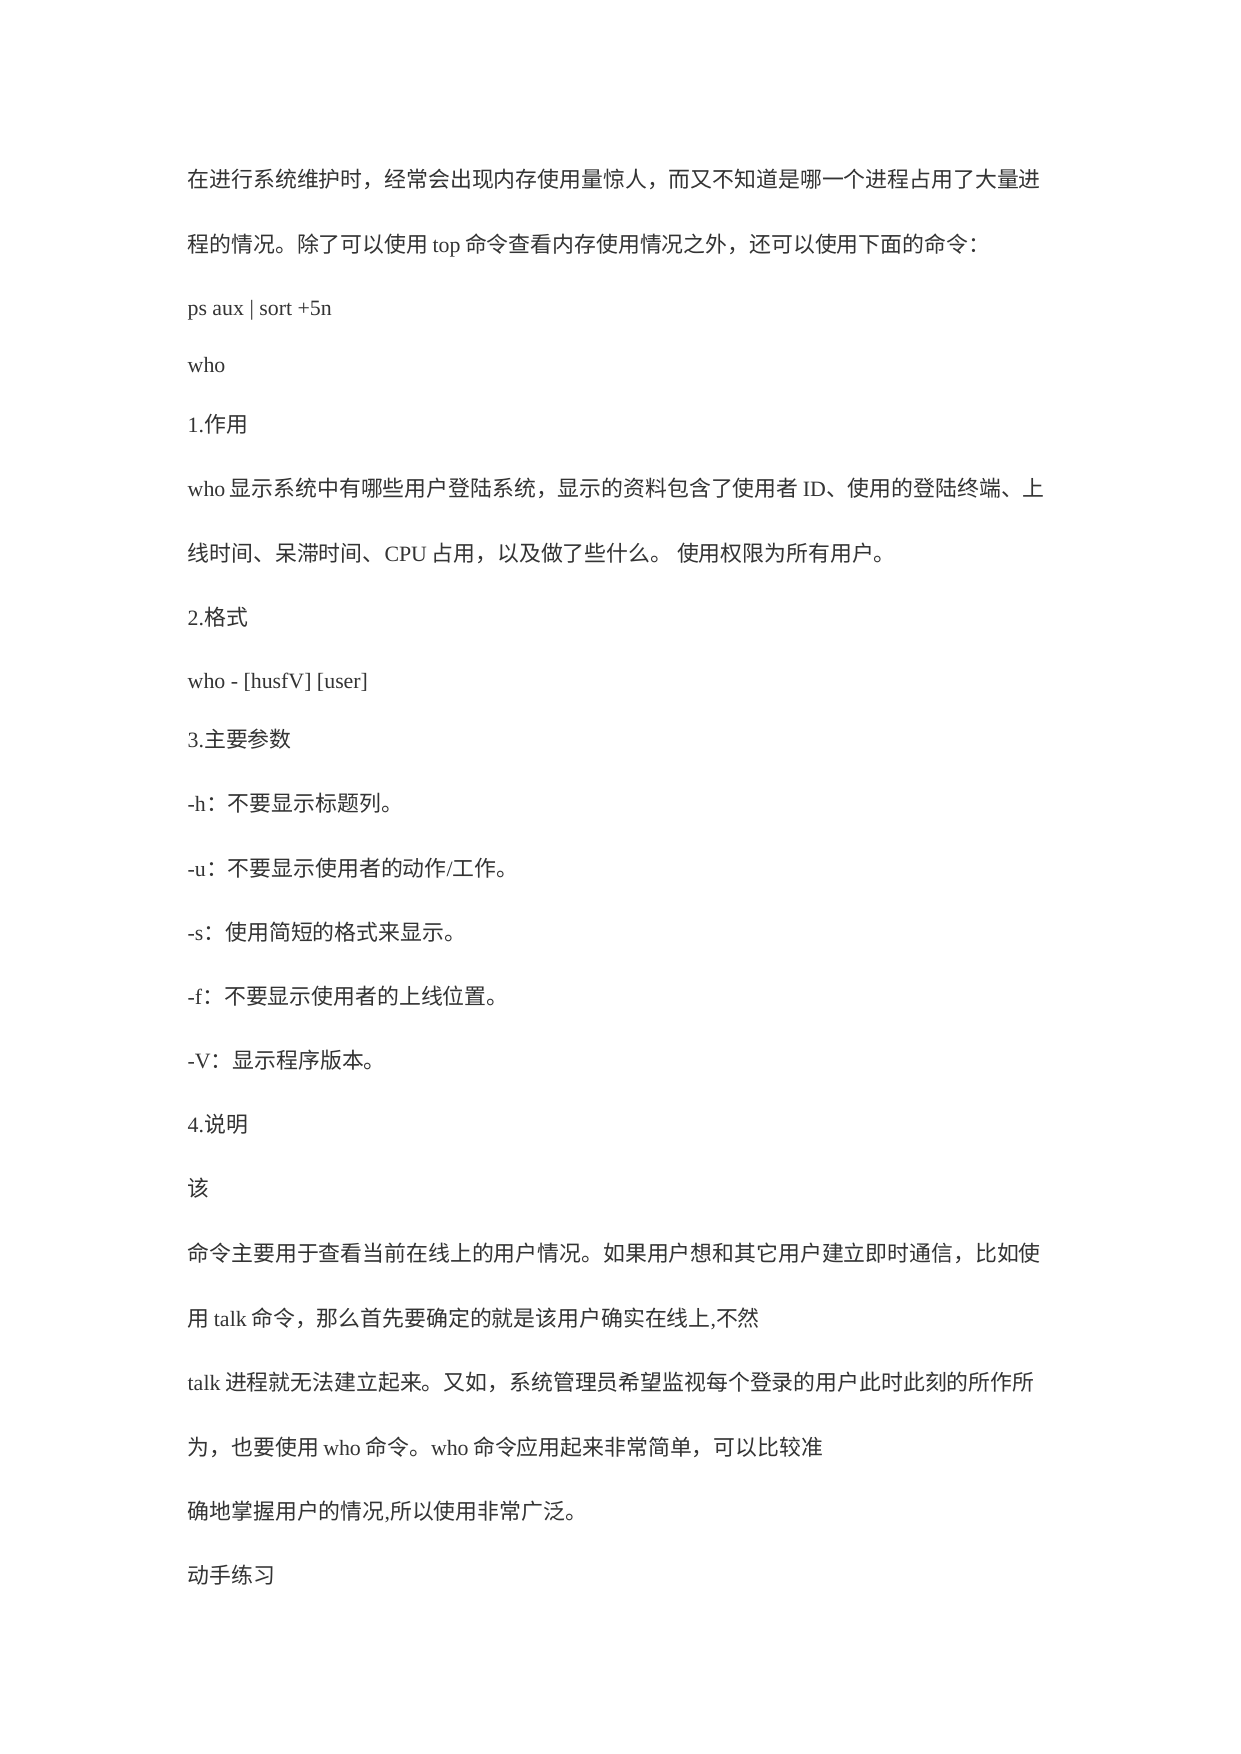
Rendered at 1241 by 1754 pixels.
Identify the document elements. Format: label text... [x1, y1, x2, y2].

text -s：使用简短的格式来显示。 [187, 914, 1053, 947]
text who显示系统中有哪些用户登陆系统，显示的资料包含了使用者ID、使用的登陆终端、上线时间、呆滞时间、CPU占用，以及做了些什么。 使用权限为所有用户。 [187, 471, 1053, 568]
text -u：不要显示使用者的动作/工作。 [187, 850, 1053, 883]
text -f：不要显示使用者的上线位置。 [187, 978, 1053, 1011]
text 该 [187, 1171, 1053, 1203]
text -V：显示程序版本。 [187, 1043, 1053, 1075]
text 2.格式 [187, 600, 1053, 632]
text 在进行系统维护时，经常会出现内存使用量惊人，而又不知道是哪一个进程占用了大量进程的情况。除了可以使用top命令查看内存使用情况之外，还可以使用下面的命令： [187, 162, 1053, 259]
text 确地掌握用户的情况,所以使用非常广泛。 [187, 1493, 1053, 1526]
text 3.主要参数 [187, 722, 1053, 754]
text talk进程就无法建立起来。又如，系统管理员希望监视每个登录的用户此时此刻的所作所为，也要使用who命令。who命令应用起来非常简单，可以比较准 [187, 1364, 1053, 1462]
text who [187, 349, 1053, 381]
text 命令主要用于查看当前在线上的用户情况。如果用户想和其它用户建立即时通信，比如使用talk命令，那么首先要确定的就是该用户确实在线上,不然 [187, 1235, 1053, 1333]
text -h：不要显示标题列。 [187, 786, 1053, 818]
text 4.说明 [187, 1107, 1053, 1139]
text who - [husfV] [user] [187, 664, 1053, 697]
text 动手练习 [187, 1558, 1053, 1590]
text ps aux | sort +5n [187, 291, 1053, 324]
text 1.作用 [187, 407, 1053, 439]
